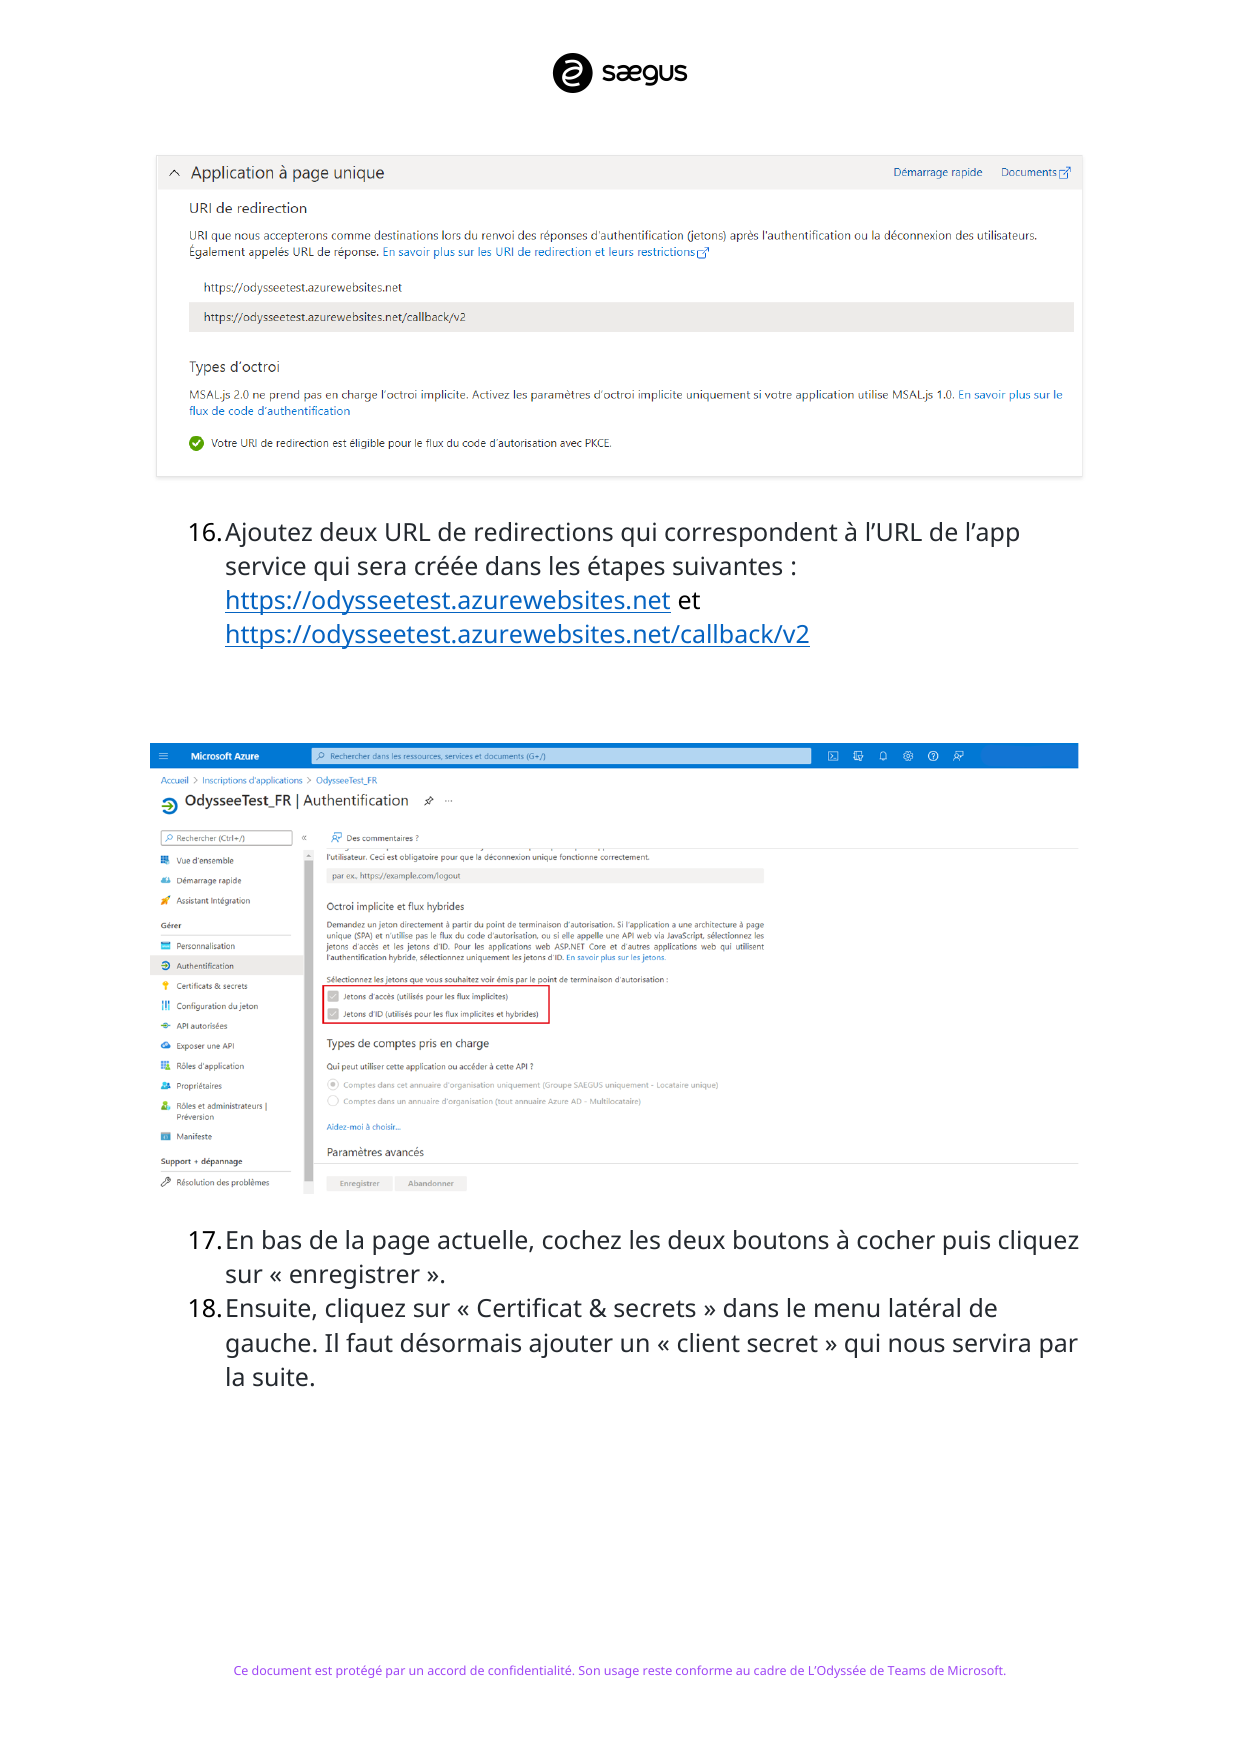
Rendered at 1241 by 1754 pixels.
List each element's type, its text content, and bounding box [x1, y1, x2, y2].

picture [150, 743, 1079, 1194]
list Ensuite, cliquez sur « Certificat & secrets » dans le menu latéral de gauche. Il faut désormais ajouter un « client secret » qui nous servira par la suite. [187, 1291, 1090, 1393]
picture [150, 150, 1091, 486]
list Ajoutez deux URL de redirections qui correspondent à l’URL de l’app service qui sera créée dans les étapes suivantes : https://odysseetest.azurewebsites.net et https://odysseetest.azurewebsites.net/callback/v2 [187, 514, 1090, 651]
list En bas de la page actuelle, cochez les deux boutons à cocher puis cliquez sur « enregistrer ». [187, 1223, 1090, 1291]
